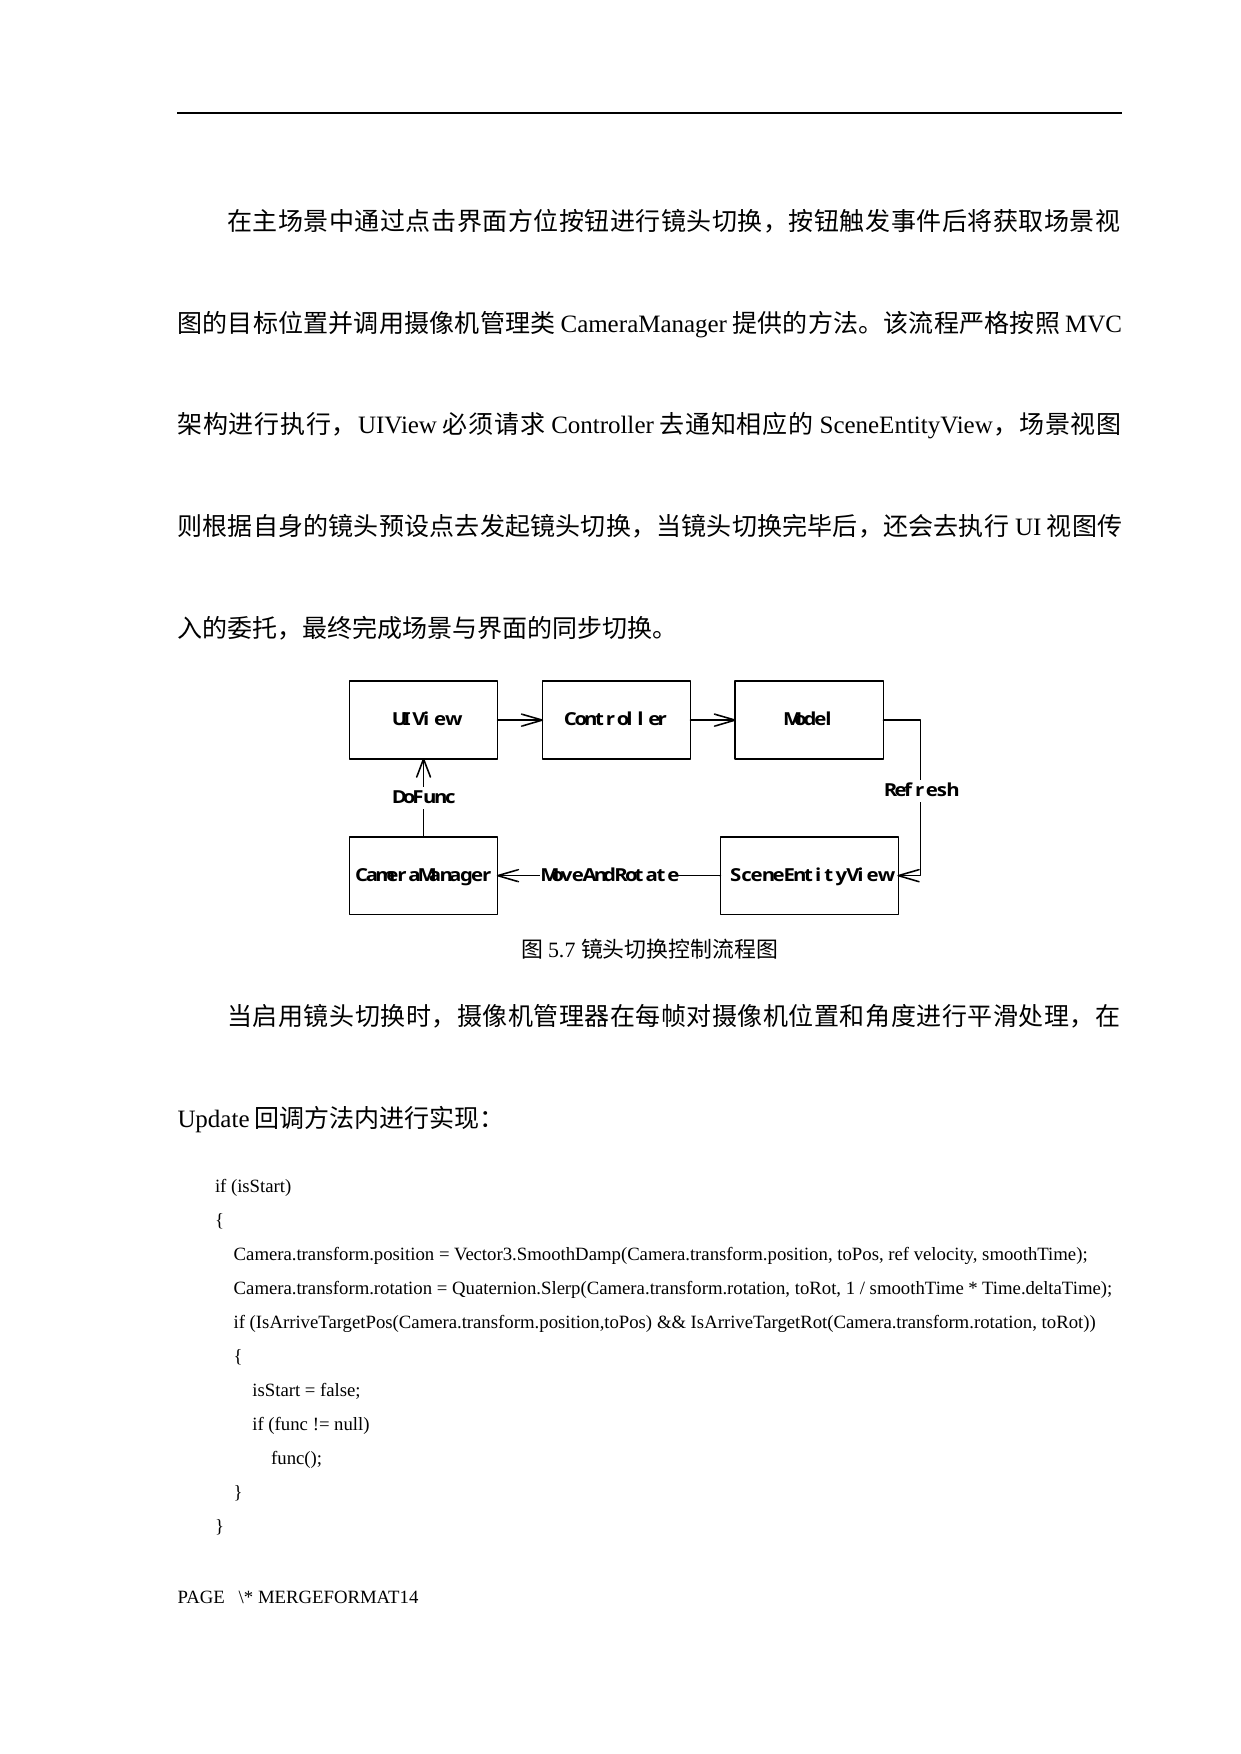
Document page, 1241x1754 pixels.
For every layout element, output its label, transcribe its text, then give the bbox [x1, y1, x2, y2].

text isStart = false; [177, 1372, 1122, 1406]
text func(); [177, 1440, 1122, 1474]
text Camera.transform.position = Vector3.SmoothDamp(Camera.transform.position, toPos, ref velocity, smoothTime); [177, 1237, 1122, 1271]
text { [177, 1203, 1122, 1237]
text 在主场景中通过点击界面方位按钮进行镜头切换，按钮触发事件后将获取场景视图的目标位置并调用摄像机管理类CameraManager提供的方法。该流程严格按照MVC架构进行执行，UIView必须请求Controller去通知相应的SceneEntityView，场景视图则根据自身的镜头预设点去发起镜头切换，当镜头切换完毕后，还会去执行UI视图传入的委托，最终完成场景与界面的同步切换。 [177, 185, 1122, 661]
text } [177, 1508, 1122, 1542]
text if (func != null) [177, 1406, 1122, 1440]
text if (IsArriveTargetPos(Camera.transform.position,toPos) && IsArriveTargetRot(Camera.transform.rotation, toRot)) [177, 1304, 1122, 1338]
text if (isStart) [177, 1169, 1122, 1203]
text { [177, 1338, 1122, 1372]
text Camera.transform.rotation = Quaternion.Slerp(Camera.transform.rotation, toRot, 1 / smoothTime * Time.deltaTime); [177, 1271, 1122, 1304]
text } [177, 1474, 1122, 1508]
text 当启用镜头切换时，摄像机管理器在每帧对摄像机位置和角度进行平滑处理，在Update回调方法内进行实现： [177, 981, 1122, 1151]
text 图5.7 镜头切换控制流程图 [177, 931, 1122, 965]
